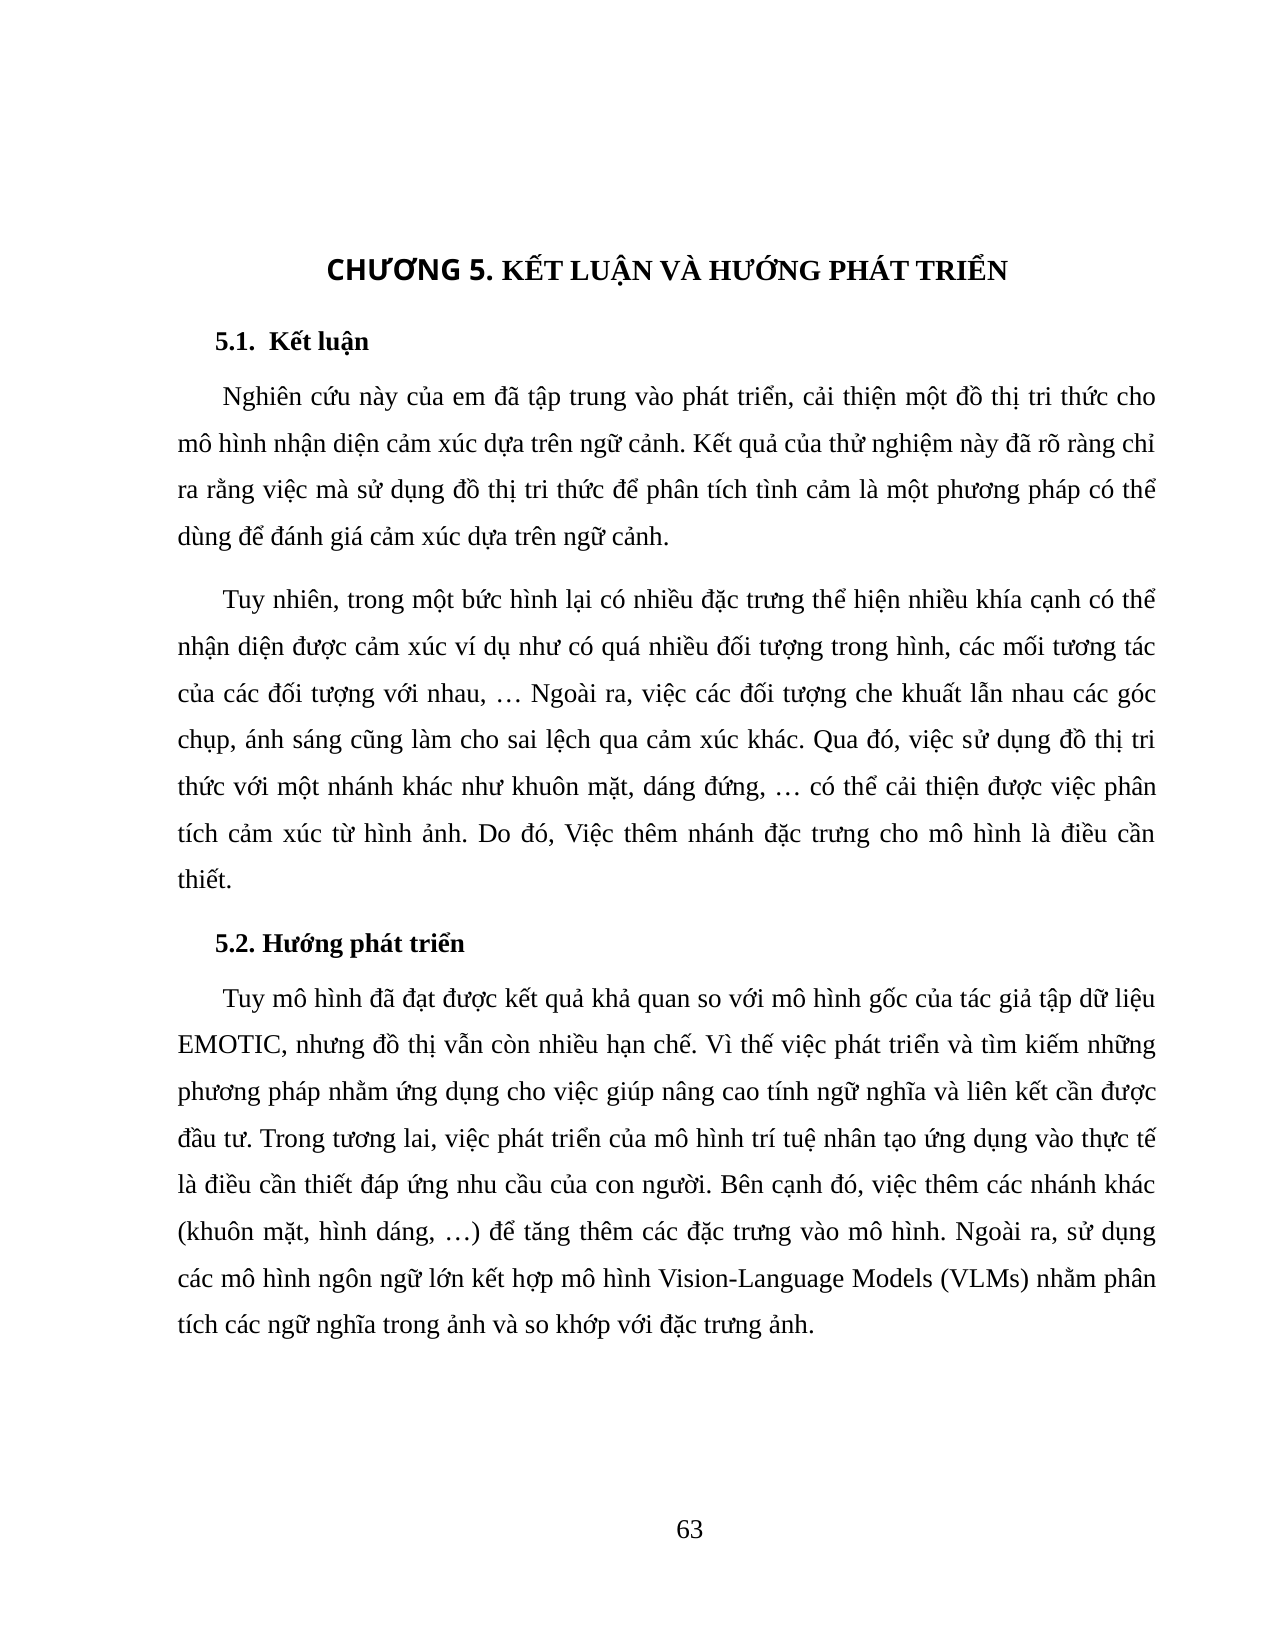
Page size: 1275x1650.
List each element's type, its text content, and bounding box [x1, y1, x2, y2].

subtitle Kết luận [215, 325, 1157, 356]
text Tuy mô hình đã đạt được kết quả khả quan so với mô hình gốc của tác giả tập dữ liệu EMOTIC, nhưng đồ thị vẫn còn nhiều hạn chế. Vì thế việc phát triển và tìm kiếm những phương pháp nhằm ứng dụng cho việc giúp nâng cao tính ngữ nghĩa và liên kết cần được đầu tư. Trong tương lai, việc phát triển của mô hình trí tuệ nhân tạo ứng dụng vào thực tế là điều cần thiết đáp ứng nhu cầu của con người. Bên cạnh đó, việc thêm các nhánh khác (khuôn mặt, hình dáng, …) để tăng thêm các đặc trưng vào mô hình. Ngoài ra, sử dụng các mô hình ngôn ngữ lớn kết hợp mô hình Vision-Language Models (VLMs) nhằm phân tích các ngữ nghĩa trong ảnh và so khớp với đặc trưng ảnh. [177, 982, 1157, 1340]
subtitle Hướng phát triển [215, 927, 1157, 958]
text Nghiên cứu này của em đã tập trung vào phát triển, cải thiện một đồ thị tri thức cho mô hình nhận diện cảm xúc dựa trên ngữ cảnh. Kết quả của thử nghiệm này đã rõ ràng chỉ ra rằng việc mà sử dụng đồ thị tri thức để phân tích tình cảm là một phương pháp có thể dùng để đánh giá cảm xúc dựa trên ngữ cảnh. [177, 380, 1157, 551]
subtitle KẾT LUẬN VÀ HƯỚNG PHÁT TRIỂN [177, 249, 1157, 289]
text Tuy nhiên, trong một bức hình lại có nhiều đặc trưng thể hiện nhiều khía cạnh có thể nhận diện được cảm xúc ví dụ như có quá nhiều đối tượng trong hình, các mối tương tác của các đối tượng với nhau, … Ngoài ra, việc các đối tượng che khuất lẫn nhau các góc chụp, ánh sáng cũng làm cho sai lệch qua cảm xúc khác. Qua đó, việc sử dụng đồ thị tri thức với một nhánh khác như khuôn mặt, dáng đứng, … có thể cải thiện được việc phân tích cảm xúc từ hình ảnh. Do đó, Việc thêm nhánh đặc trưng cho mô hình là điều cần thiết. [177, 584, 1157, 895]
